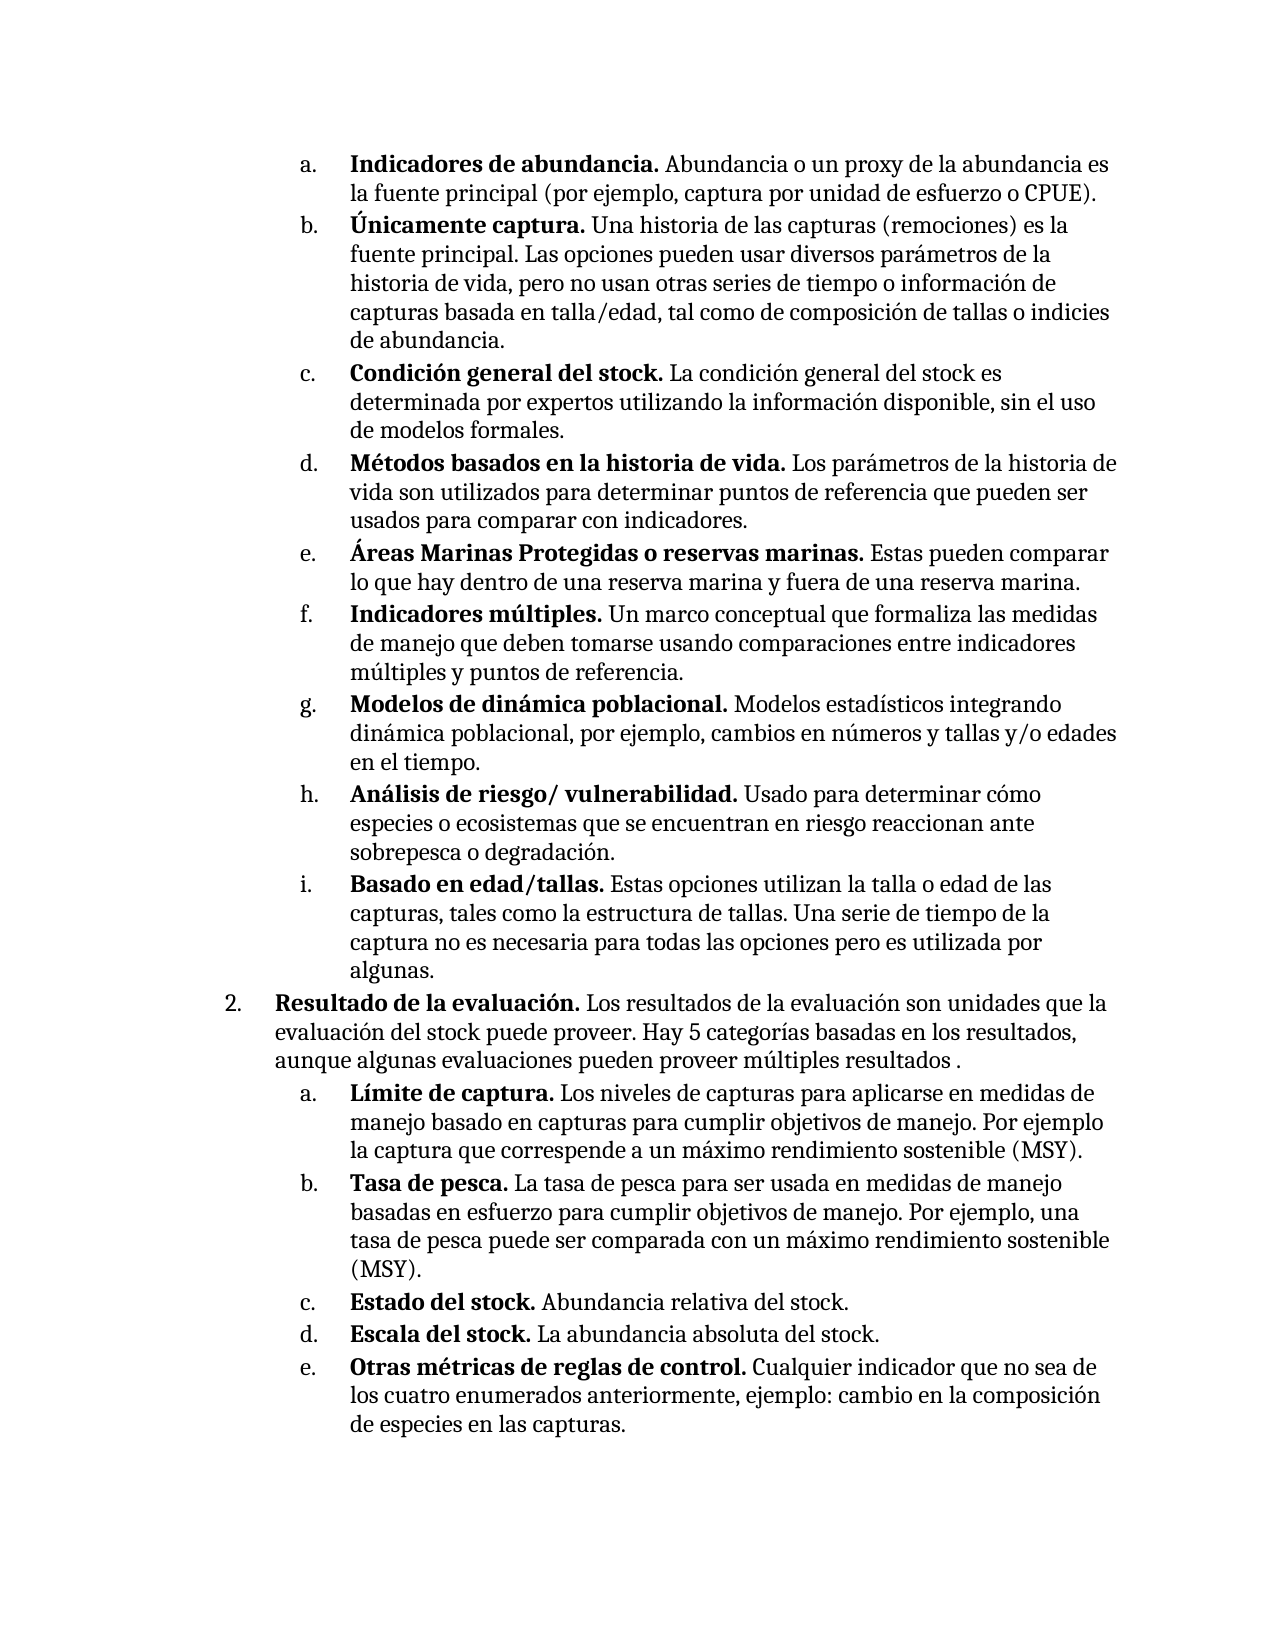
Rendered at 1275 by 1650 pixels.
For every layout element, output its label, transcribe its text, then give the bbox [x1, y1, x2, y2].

list Áreas Marinas Protegidas o reservas marinas. Estas pueden comparar lo que hay dentro de una reserva marina y fuera de una reserva marina. [300, 539, 1125, 596]
list Indicadores múltiples. Un marco conceptual que formaliza las medidas de manejo que deben tomarse usando comparaciones entre indicadores múltiples y puntos de referencia. [300, 600, 1125, 686]
list Basado en edad/tallas. Estas opciones utilizan la talla o edad de las capturas, tales como la estructura de tallas. Una serie de tiempo de la captura no es necesaria para todas las opciones pero es utilizada por algunas. [300, 870, 1125, 985]
list Resultado de la evaluación. Los resultados de la evaluación son unidades que la evaluación del stock puede proveer. Hay 5 categorías basadas en los resultados, aunque algunas evaluaciones pueden proveer múltiples resultados . [225, 989, 1125, 1075]
list Análisis de riesgo/ vulnerabilidad. Usado para determinar cómo especies o ecosistemas que se encuentran en riesgo reaccionan ante sobrepesca o degradación. [300, 780, 1125, 866]
list Únicamente captura. Una historia de las capturas (remociones) es la fuente principal. Las opciones pueden usar diversos parámetros de la historia de vida, pero no usan otras series de tiempo o información de capturas basada en talla/edad, tal como de composición de tallas o indicies de abundancia. [300, 211, 1125, 355]
list Escala del stock. La abundancia absoluta del stock. [300, 1320, 1125, 1349]
list Otras métricas de reglas de control. Cualquier indicador que no sea de los cuatro enumerados anteriormente, ejemplo: cambio en la composición de especies en las capturas. [300, 1352, 1125, 1439]
list Condición general del stock. La condición general del stock es determinada por expertos utilizando la información disponible, sin el uso de modelos formales. [300, 359, 1125, 445]
list Indicadores de abundancia. Abundancia o un proxy de la abundancia es la fuente principal (por ejemplo, captura por unidad de esfuerzo o CPUE). [300, 150, 1125, 207]
list Estado del stock. Abundancia relativa del stock. [300, 1287, 1125, 1316]
list Tasa de pesca. La tasa de pesca para ser usada en medidas de manejo basadas en esfuerzo para cumplir objetivos de manejo. Por ejemplo, una tasa de pesca puede ser comparada con un máximo rendimiento sostenible (MSY). [300, 1169, 1125, 1284]
list Métodos basados en la historia de vida. Los parámetros de la historia de vida son utilizados para determinar puntos de referencia que pueden ser usados para comparar con indicadores. [300, 449, 1125, 535]
list Límite de captura. Los niveles de capturas para aplicarse en medidas de manejo basado en capturas para cumplir objetivos de manejo. Por ejemplo la captura que correspende a un máximo rendimiento sostenible (MSY). [300, 1079, 1125, 1165]
list Modelos de dinámica poblacional. Modelos estadísticos integrando dinámica poblacional, por ejemplo, cambios en números y tallas y/o edades en el tiempo. [300, 690, 1125, 776]
